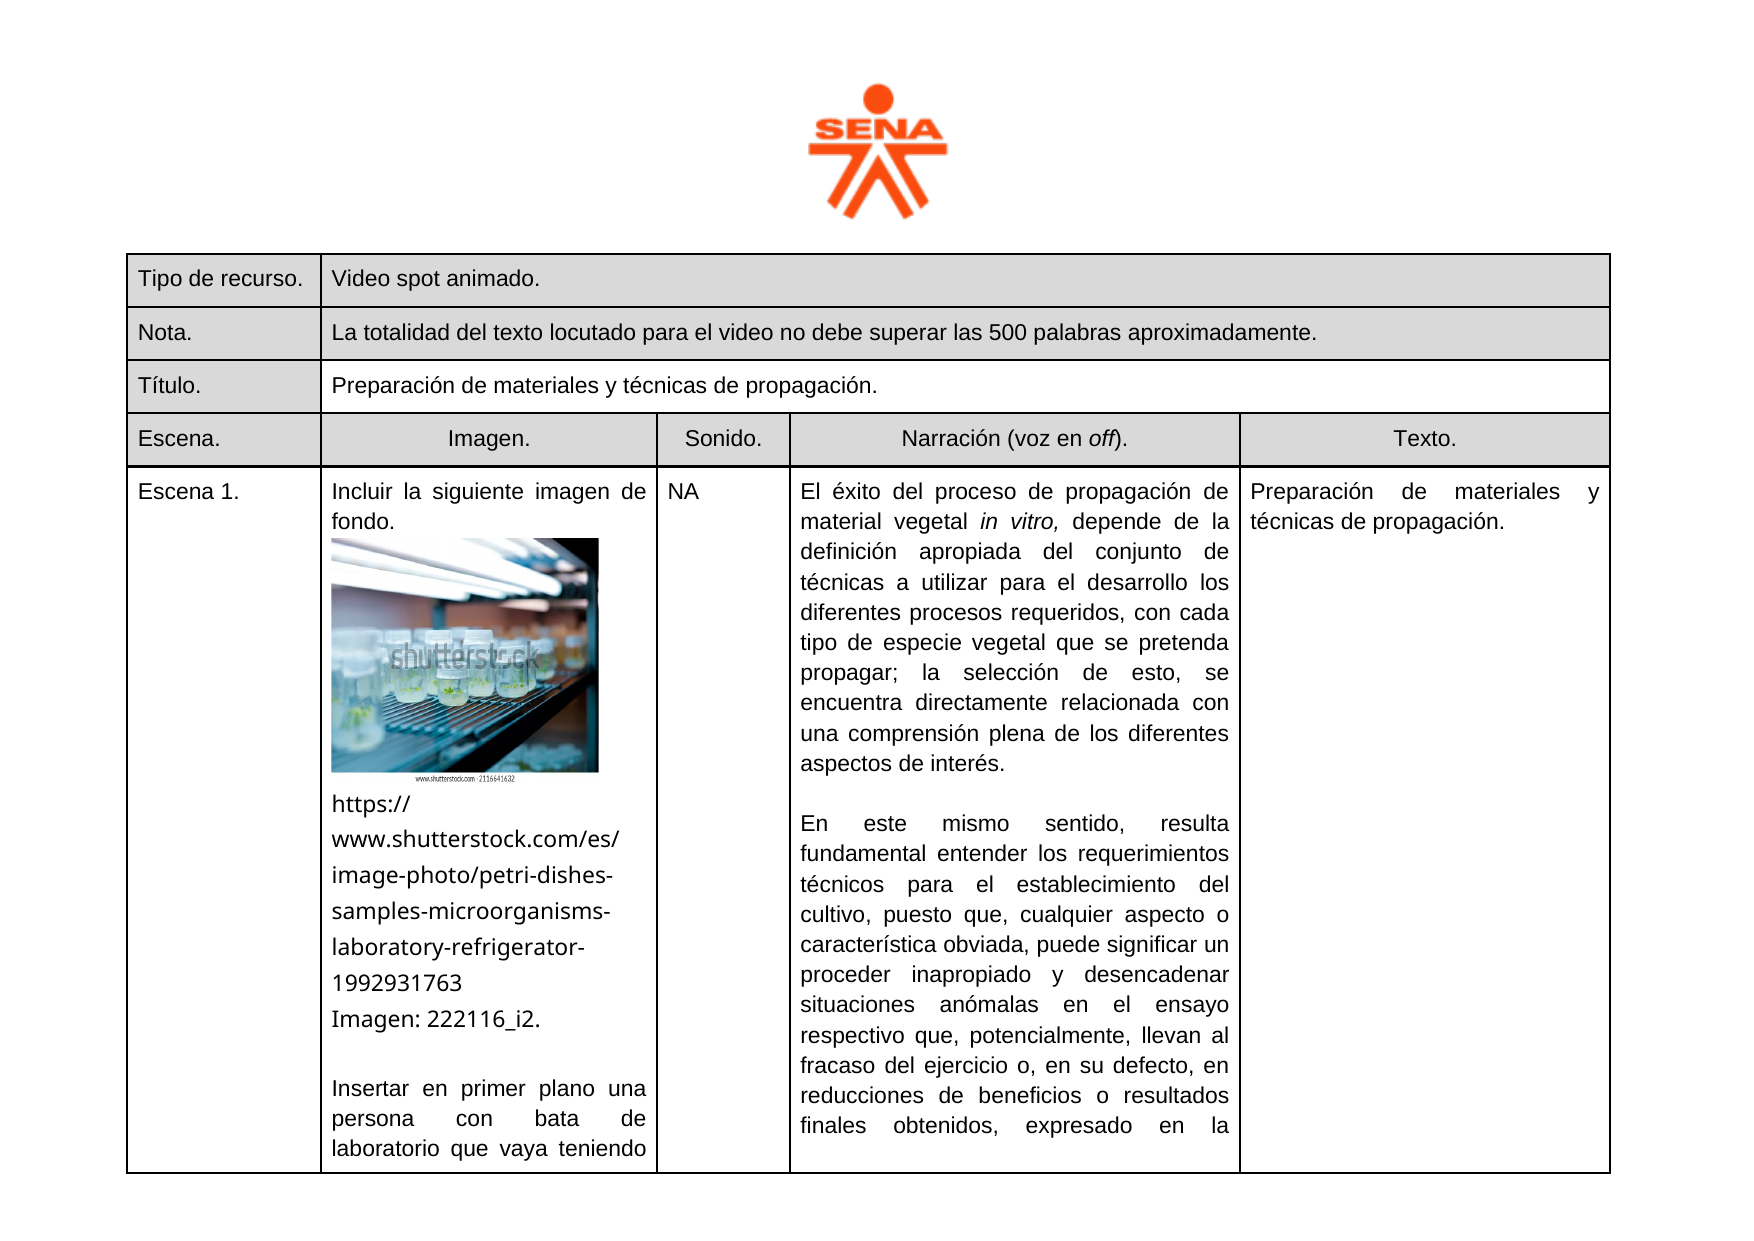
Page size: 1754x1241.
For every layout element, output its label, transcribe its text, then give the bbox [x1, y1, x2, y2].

table_cell Escena. [128, 414, 320, 465]
table_cell Escena 1. [128, 468, 320, 1172]
table_cell La totalidad del texto locutado para el video no debe superar las 500 palabras aproximadamente. [322, 308, 1609, 359]
table_cell NA [658, 468, 789, 1172]
table_cell Sonido. [658, 414, 789, 465]
picture [796, 75, 958, 227]
table_cell Texto. [1241, 414, 1609, 465]
picture [331, 538, 599, 784]
table_cell Narración (voz en off). [791, 414, 1239, 465]
table_cell Imagen. [322, 414, 656, 465]
table_cell Título. [128, 361, 320, 412]
table_cell Preparación de materiales y técnicas de propagación. [322, 361, 1609, 412]
table_header Video spot animado. [322, 255, 1609, 306]
table_header Tipo de recurso. [128, 255, 320, 306]
table_cell Nota. [128, 308, 320, 359]
table_cell Preparación de materiales y técnicas de propagación. [1241, 468, 1609, 1172]
